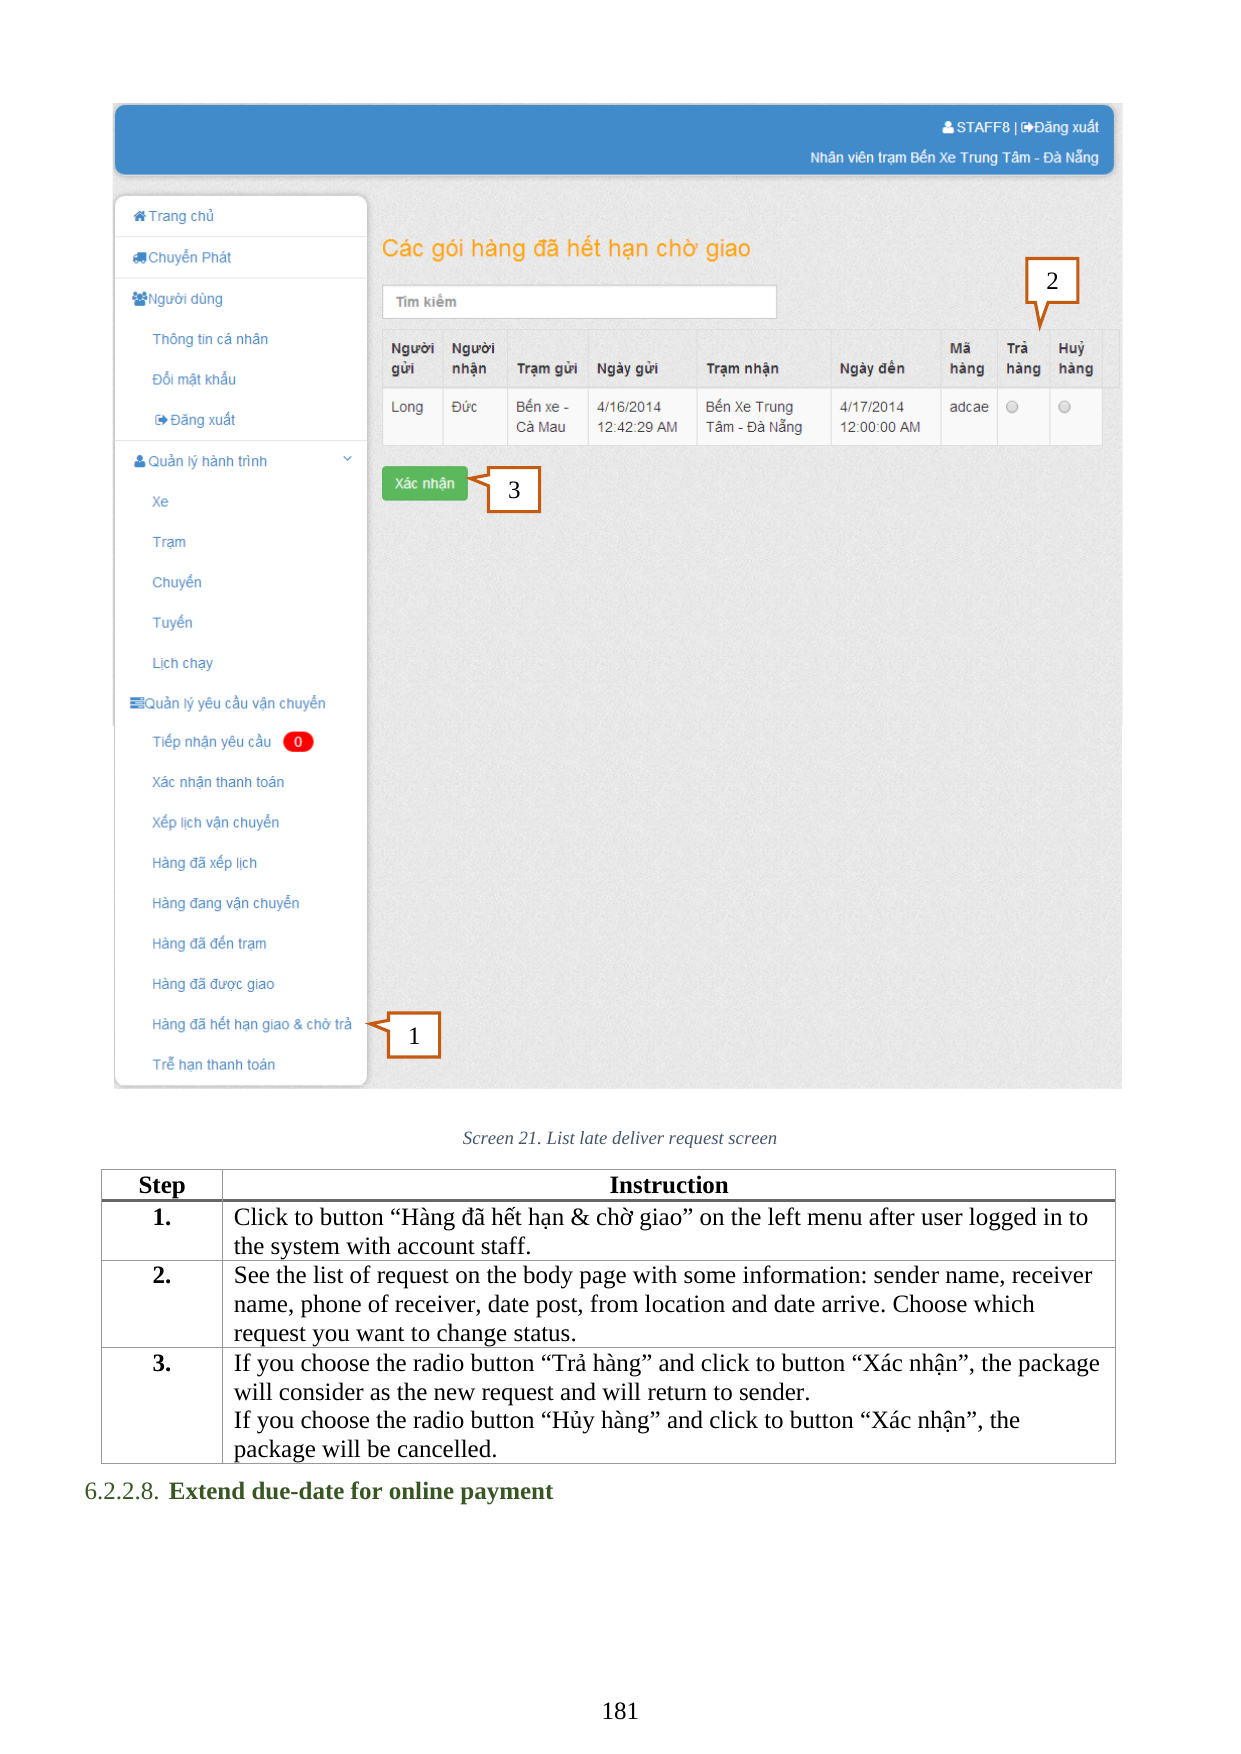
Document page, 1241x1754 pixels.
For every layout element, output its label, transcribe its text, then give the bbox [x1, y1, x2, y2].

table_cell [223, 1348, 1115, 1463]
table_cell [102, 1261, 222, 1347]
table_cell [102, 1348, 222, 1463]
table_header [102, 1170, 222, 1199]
picture [112, 103, 1128, 1108]
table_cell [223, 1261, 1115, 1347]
subtitle Extend due-date for online payment [159, 1476, 1128, 1505]
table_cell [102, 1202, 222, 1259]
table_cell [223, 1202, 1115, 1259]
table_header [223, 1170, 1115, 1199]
